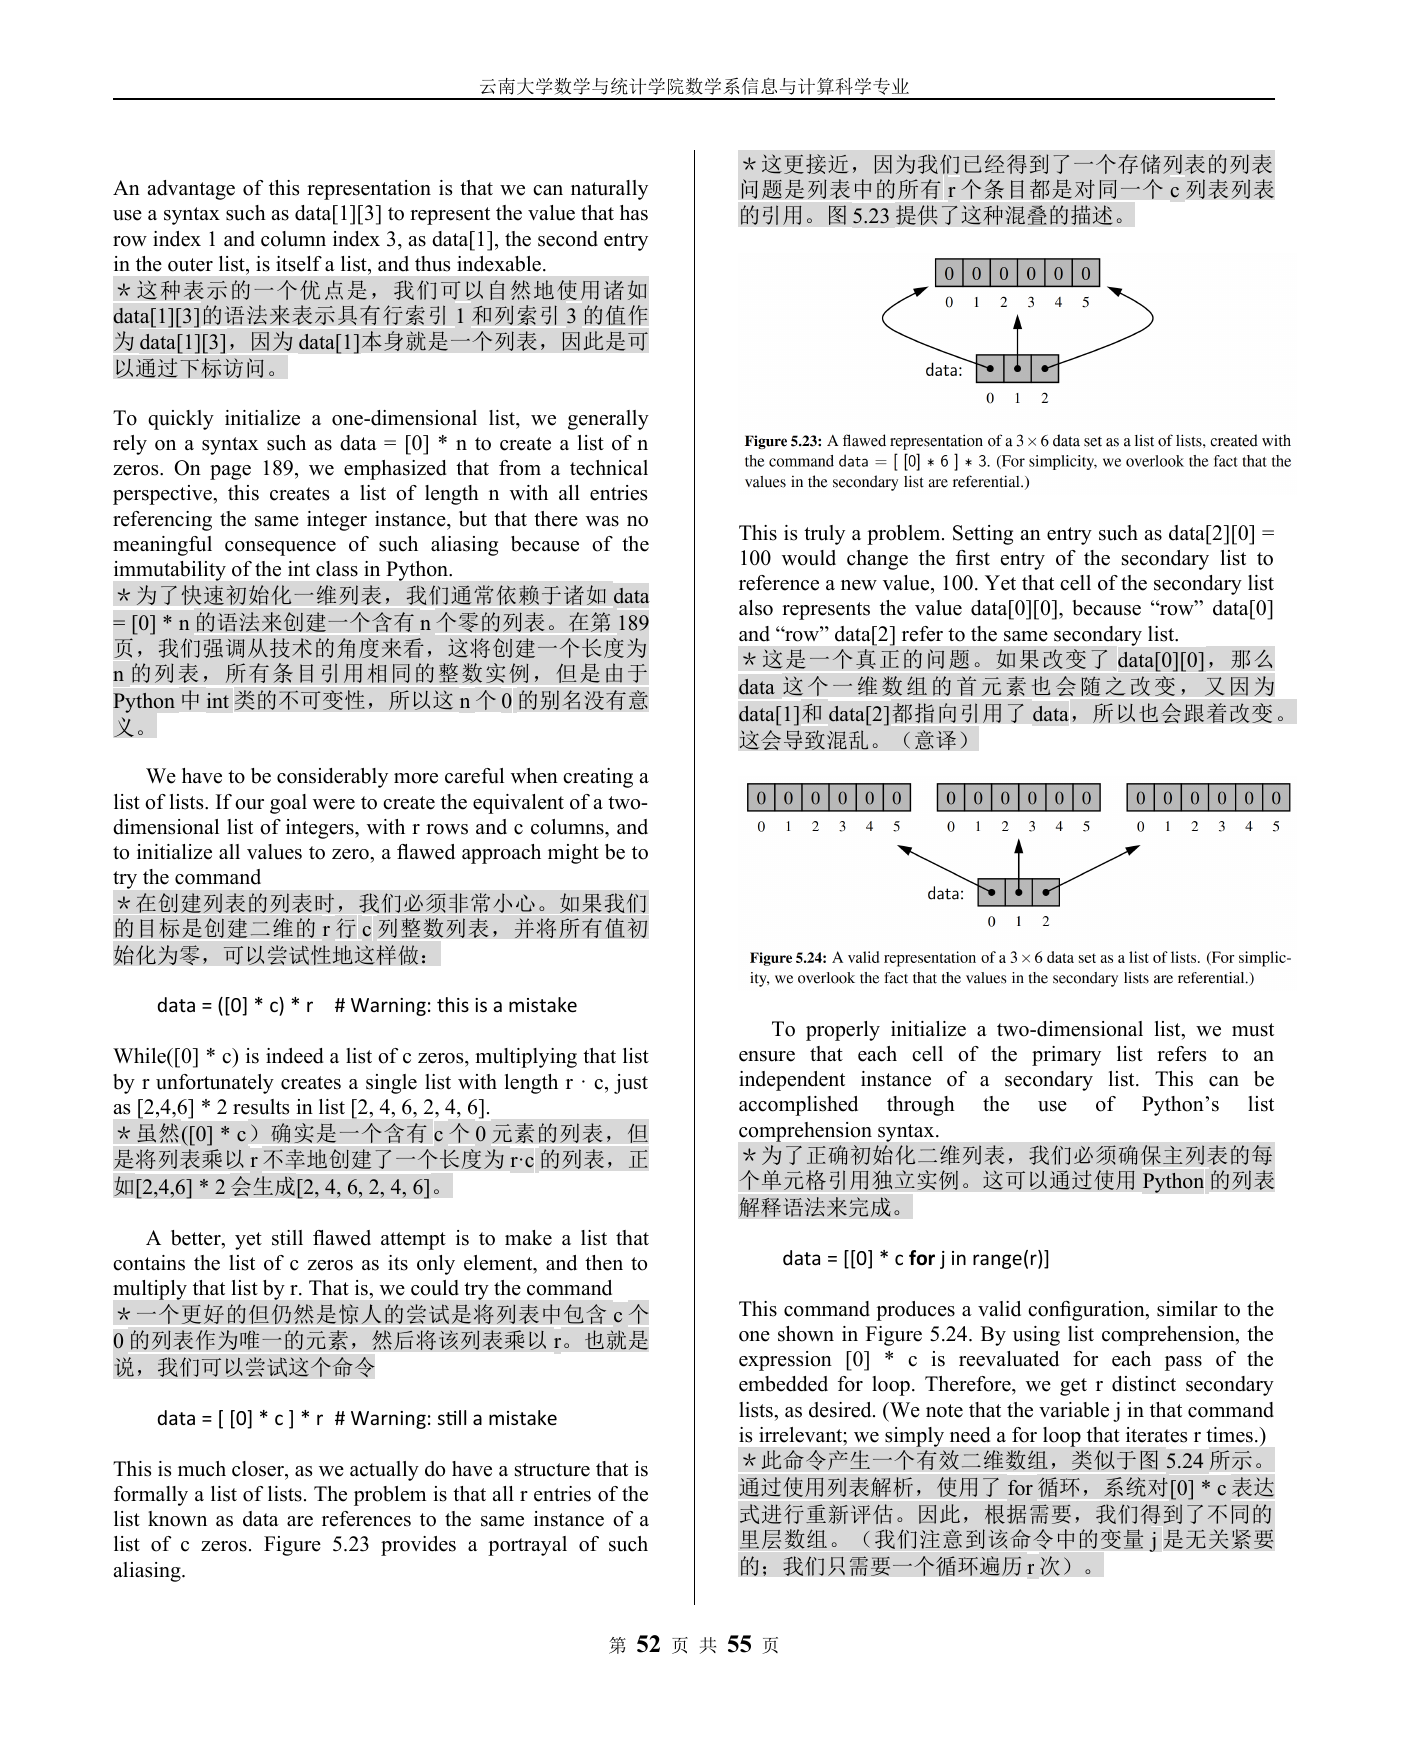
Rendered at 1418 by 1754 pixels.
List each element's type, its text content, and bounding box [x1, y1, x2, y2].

text This is much closer, as we actually do have a structure that is formally a list of lists. The problem is that all r entries of the list known as data are references to the same instance of a list of c zeros. Figure 5.23 provides a portrayal of such aliasing. [113, 1456, 649, 1582]
text data = [ [0] * c ] * r # Warning: still a mistake [113, 1404, 649, 1431]
text We have to be considerably more careful when creating a list of lists. If our goal were to create the equivalent of a two-dimensional list of integers, with r rows and c columns, and to initialize all values to zero, a ﬂawed approach might be to try the command [113, 763, 649, 889]
text ＊为了快速初始化一维列表，我们通常依赖于诸如data = [0] * n的语法来创建一个含有n个零的列表。在第189页，我们强调从技术的角度来看，这将创建一个长度为n的列表，所有条目引用相同的整数实例，但是由于Python中int类的不可变性，所以这n个0的别名没有意义。 [113, 685, 649, 738]
text While([0] * c) is indeed a list of c zeros, multiplying that list by r unfortunately creates a single list with length r · c, just as [2,4,6] * 2 results in list [2, 4, 6, 2, 4, 6]. [113, 1043, 649, 1119]
text ＊一个更好的但仍然是惊人的尝试是将列表中包含c个0的列表作为唯一的元素，然后将该列表乘以r。也就是说，我们可以尝试这个命令 [128, 1352, 649, 1379]
text ＊这更接近，因为我们已经得到了一个存储列表的列表。问题是列表中的所有r个条目都是对同一个c列表列表的引用。图5.23提供了这种混叠的描述。 [895, 200, 1275, 228]
text To properly initialize a two-dimensional list, we must ensure that each cell of the primary list refers to an independent instance of a secondary list. This can be accomplished through the use of Python’s list comprehension syntax. [738, 1016, 1275, 1142]
text data = ([0] * c) * r # Warning: this is a mistake [113, 992, 649, 1018]
picture [738, 253, 1298, 495]
picture [738, 776, 1298, 991]
text ＊这种表示的一个优点是，我们可以自然地使用诸如data[1][3]的语法来表示具有行索引1和列索引3的值作为data[1][3]，因为data[1]本身就是一个列表，因此是可以通过下标访问。 [113, 353, 649, 379]
text This is truly a problem. Setting an entry such as data[2][0] = 100 would change the ﬁrst entry of the secondary list to reference a new value, 100. Yet that cell of the secondary list also represents the value data[0][0], because “row” data[0] and “row” data[2] refer to the same secondary list. [738, 520, 1275, 646]
text An advantage of this representation is that we can naturally use a syntax such as data[1][3] to represent the value that has row index 1 and column index 3, as data[1], the second entry in the outer list, is itself a list, and thus indexable. [113, 175, 649, 276]
text ＊这是一个真正的问题。如果改变了data[0][0]，那么data这个一维数组的首元素也会随之改变，又因为data[1]和data[2]都指向引用了data，所以也会跟着改变。这会导致混乱。（意译） [738, 646, 1275, 674]
text ＊虽然([0] * c）确实是一个含有c个0元素的列表，但是将列表乘以r不幸地创建了一个长度为r·c的列表，正如[2,4,6] * 2会生成[2, 4, 6, 2, 4, 6]。 [262, 1144, 649, 1199]
text ＊此命令产生一个有效二维数组，类似于图5.24所示。通过使用列表解析，使用了for循环，系统对[0] * c表达式进行重新评估。因此，根据需要，我们得到了不同的里层数组。（我们注意到该命令中的变量j是无关紧要的；我们只需要一个循环遍历r次）。 [738, 1526, 1275, 1579]
text To quickly initialize a one-dimensional list, we generally rely on a syntax such as data = [0] * n to create a list of n zeros. On page 189, we emphasized that from a technical perspective, this creates a list of length n with all entries referencing the same integer instance, but that there was no meaningful consequence of such aliasing because of the immutability of the int class in Python. [113, 405, 649, 581]
text ＊为了正确初始化二维列表，我们必须确保主列表的每个单元格引用独立实例。这可以通过使用Python的列表解释语法来完成。 [738, 1167, 1275, 1219]
text ＊这是一个真正的问题。如果改变了data[0][0]，那么data这个一维数组的首元素也会随之改变，又因为data[1]和data[2]都指向引用了data，所以也会跟着改变。这会导致混乱。（意译） [738, 697, 1275, 751]
text A better, yet still ﬂawed attempt is to make a list that contains the list of c zeros as its only element, and then to multiply that list by r. That is, we could try the command [113, 1224, 649, 1300]
text This command produces a valid conﬁguration, similar to the one shown in Figure 5.24. By using list comprehension, the expression [0] * c is reevaluated for each pass of the embedded for loop. Therefore, we get r distinct secondary lists, as desired. (We note that the variable j in that command is irrelevant; we simply need a for loop that iterates r times.) [738, 1296, 1275, 1447]
text data = [[0] * c for j in range(r)] [738, 1244, 1275, 1271]
